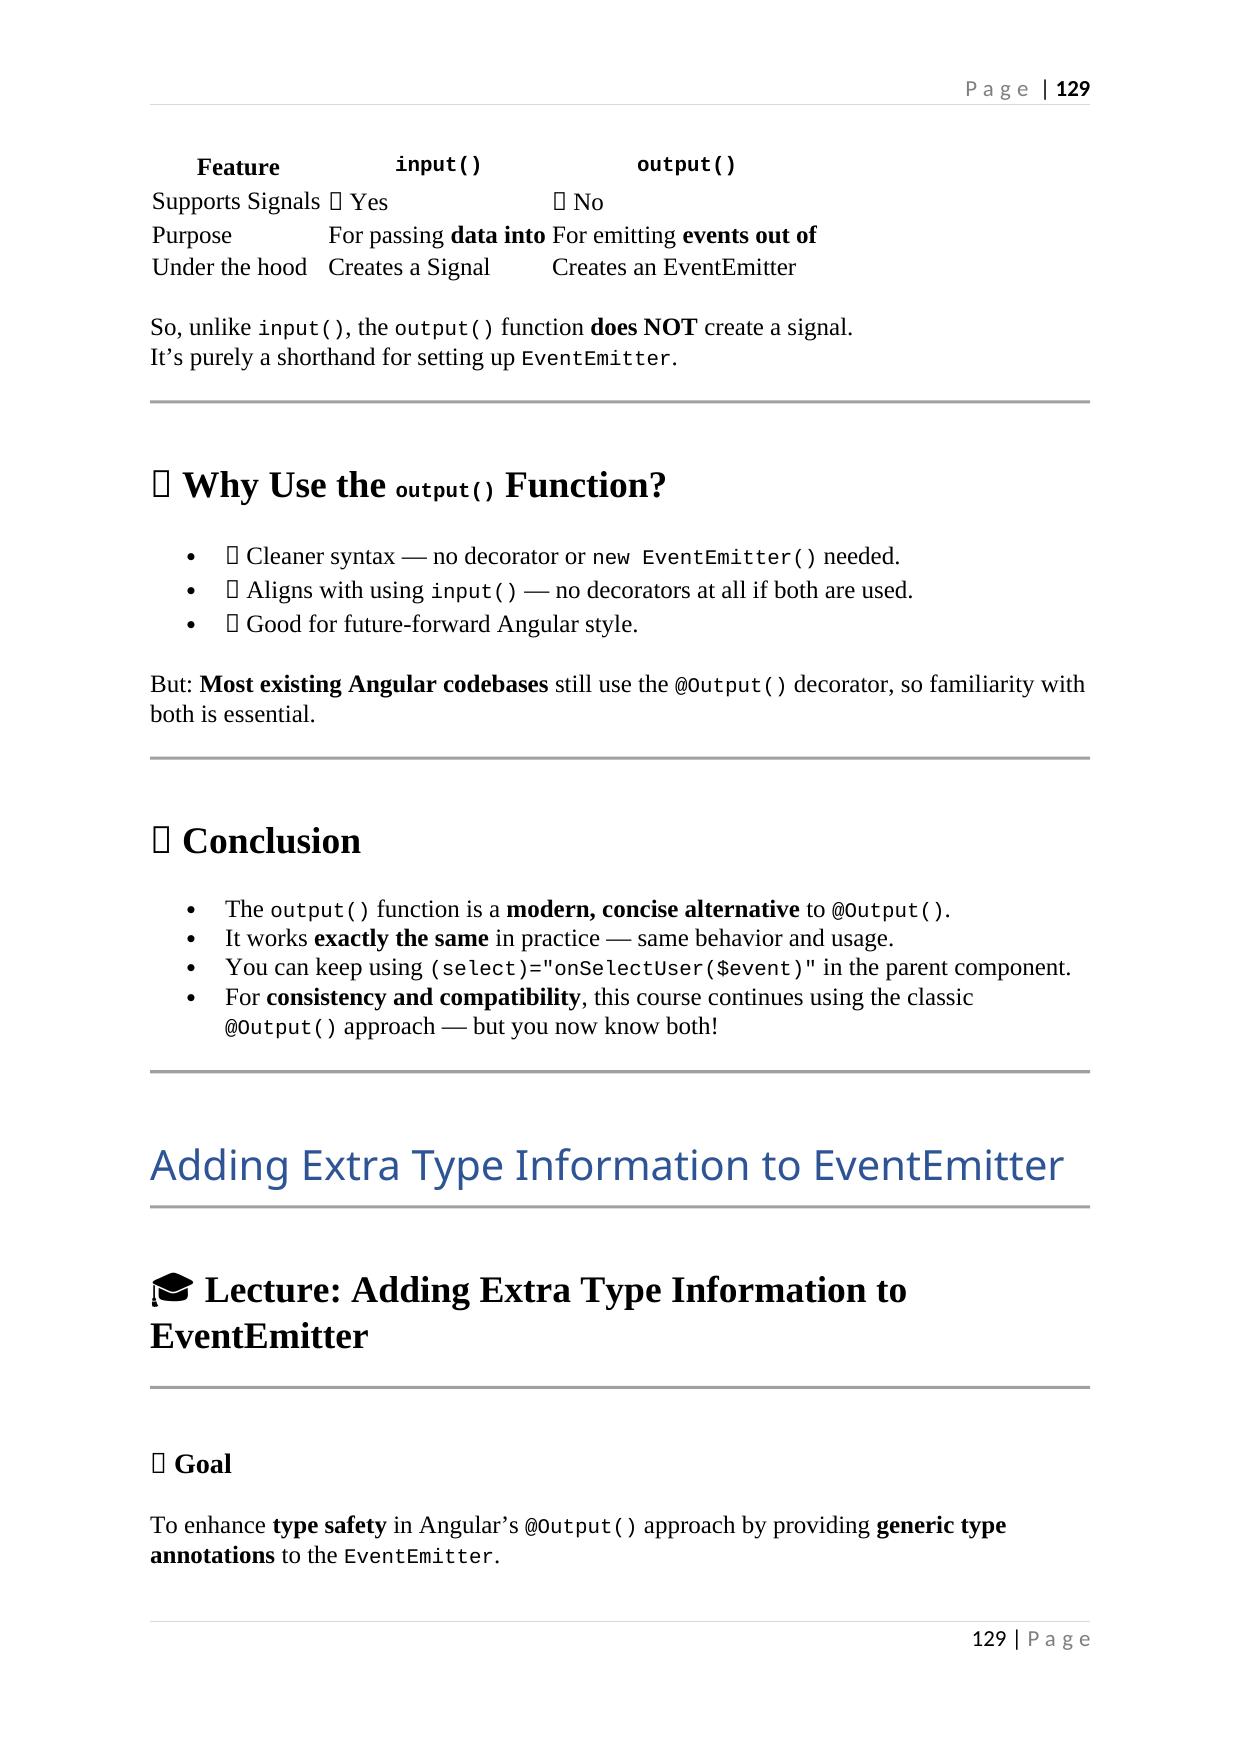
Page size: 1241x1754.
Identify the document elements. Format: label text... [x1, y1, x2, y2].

subtitle Adding Extra Type Information to EventEmitter [150, 1136, 1090, 1192]
table_cell Purpose [150, 219, 327, 251]
list The output() function is a modern, concise alternative to @Output(). [187, 894, 1090, 923]
list 🔹 Cleaner syntax — no decorator or new EventEmitter() needed. [187, 538, 1090, 572]
text ✅ Conclusion [150, 814, 1090, 865]
text 🎓 Lecture: Adding Extra Type Information to EventEmitter [150, 1262, 1090, 1357]
table_header input() [327, 150, 550, 182]
text To enhance type safety in Angular’s @Output() approach by providing generic type annotations to the EventEmitter. [150, 1511, 1090, 1570]
table_cell Creates a Signal [327, 251, 550, 283]
list It works exactly the same in practice — same behavior and usage. [187, 923, 1090, 952]
table_header output() [550, 150, 823, 182]
table_cell For passing data into [327, 219, 550, 251]
list You can keep using (select)="onSelectUser($event)" in the parent component. [187, 952, 1090, 982]
table_cell ✅ Yes [327, 182, 550, 219]
table_header Feature [150, 150, 327, 182]
table_cell Under the hood [150, 251, 327, 283]
table_cell Creates an EventEmitter [550, 251, 823, 283]
list 🔹 Good for future-forward Angular style. [187, 606, 1090, 640]
table_cell Supports Signals [150, 182, 327, 219]
text But: Most existing Angular codebases still use the @Output() decorator, so familiarity with both is essential. [150, 669, 1090, 727]
text So, unlike input(), the output() function does NOT create a signal. It’s purely a shorthand for setting up EventEmitter. [150, 312, 1090, 371]
list For consistency and compatibility, this course continues using the classic @Output() approach — but you now know both! [187, 982, 1090, 1041]
text 🤔 Why Use the output() Function? [150, 457, 1090, 508]
list 🔹 Aligns with using input() — no decorators at all if both are used. [187, 572, 1090, 606]
text 🧩 Goal [150, 1443, 1090, 1481]
table_cell ❌ No [550, 182, 823, 219]
table_cell For emitting events out of [550, 219, 823, 251]
